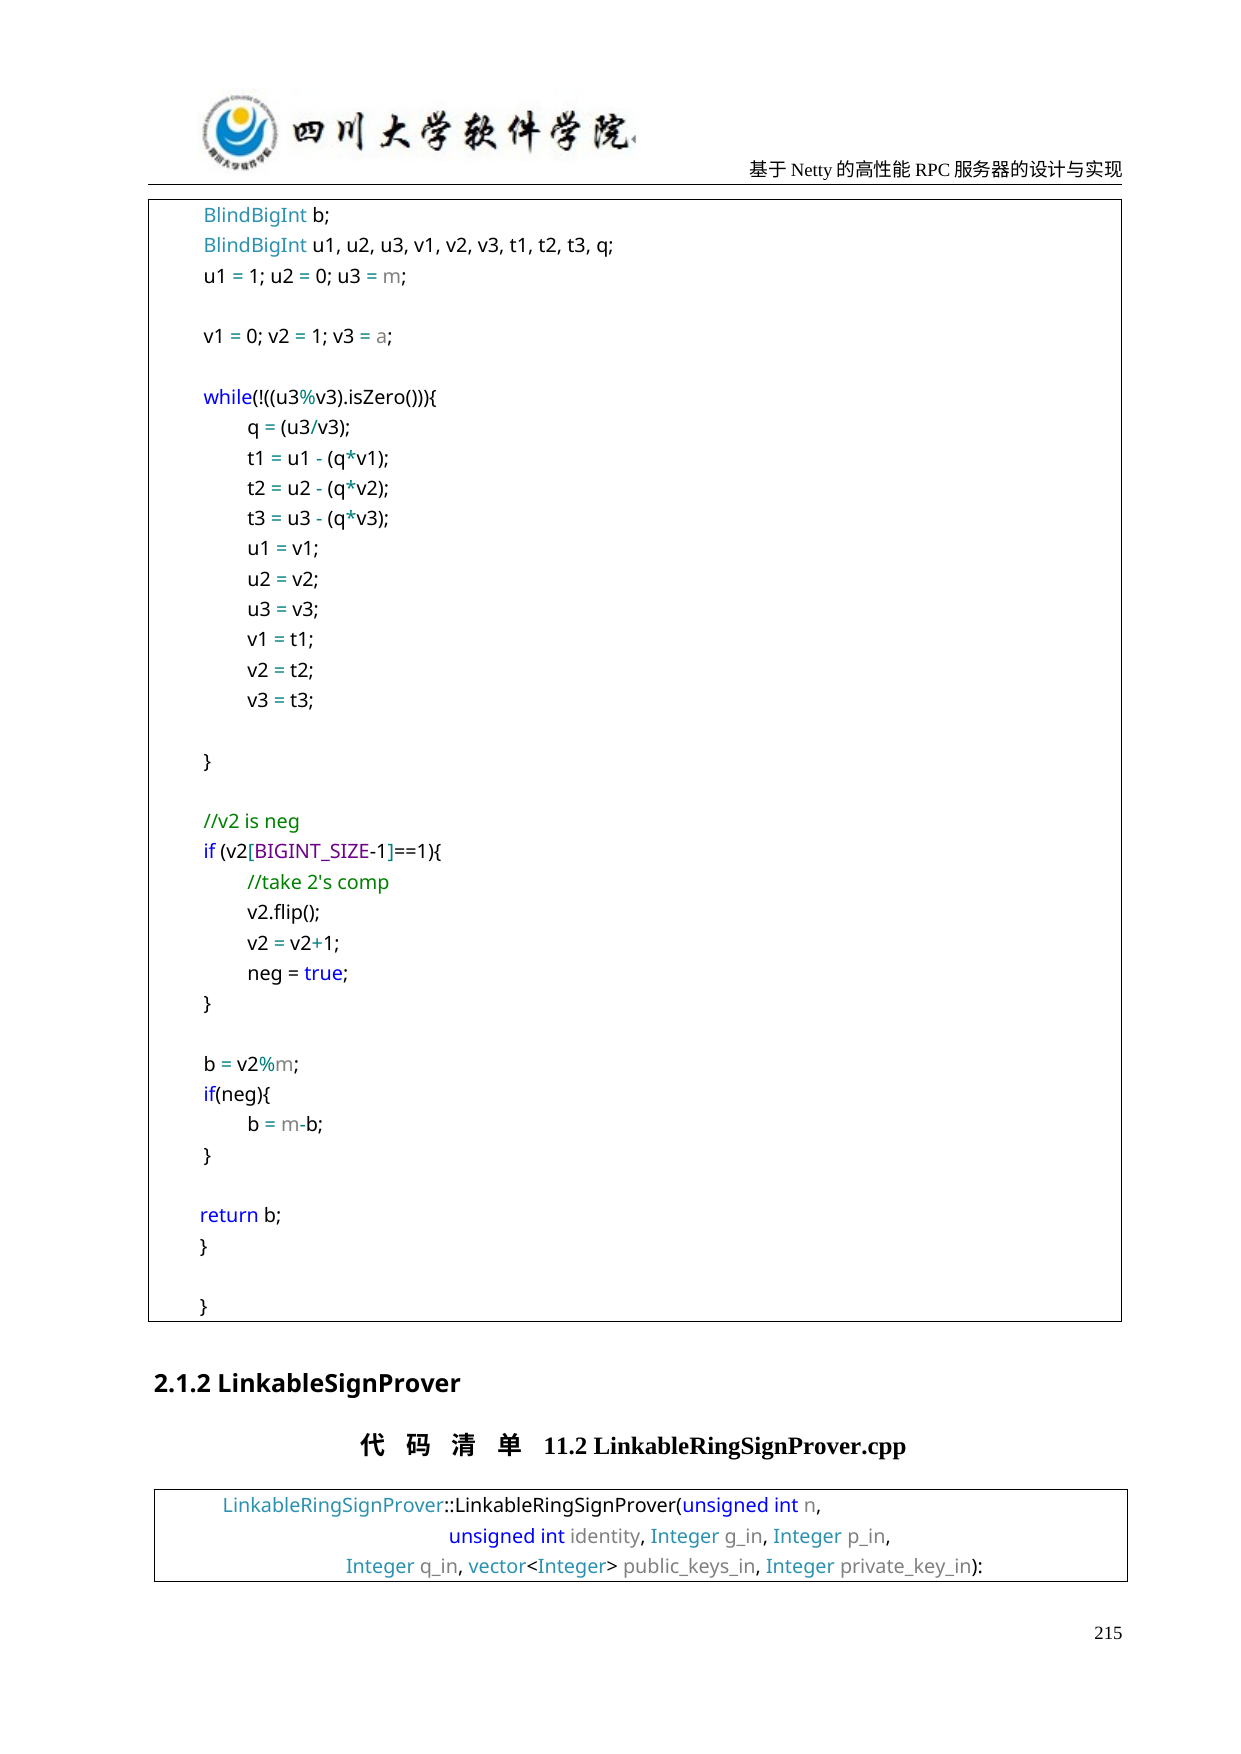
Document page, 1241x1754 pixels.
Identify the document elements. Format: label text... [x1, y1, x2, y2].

picture [197, 88, 639, 177]
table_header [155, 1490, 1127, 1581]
text 代码清单11.2 LinkableRingSignProver.cpp [154, 1413, 1116, 1474]
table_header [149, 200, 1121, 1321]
text 2.1.2 LinkableSignProver [154, 1352, 1116, 1413]
